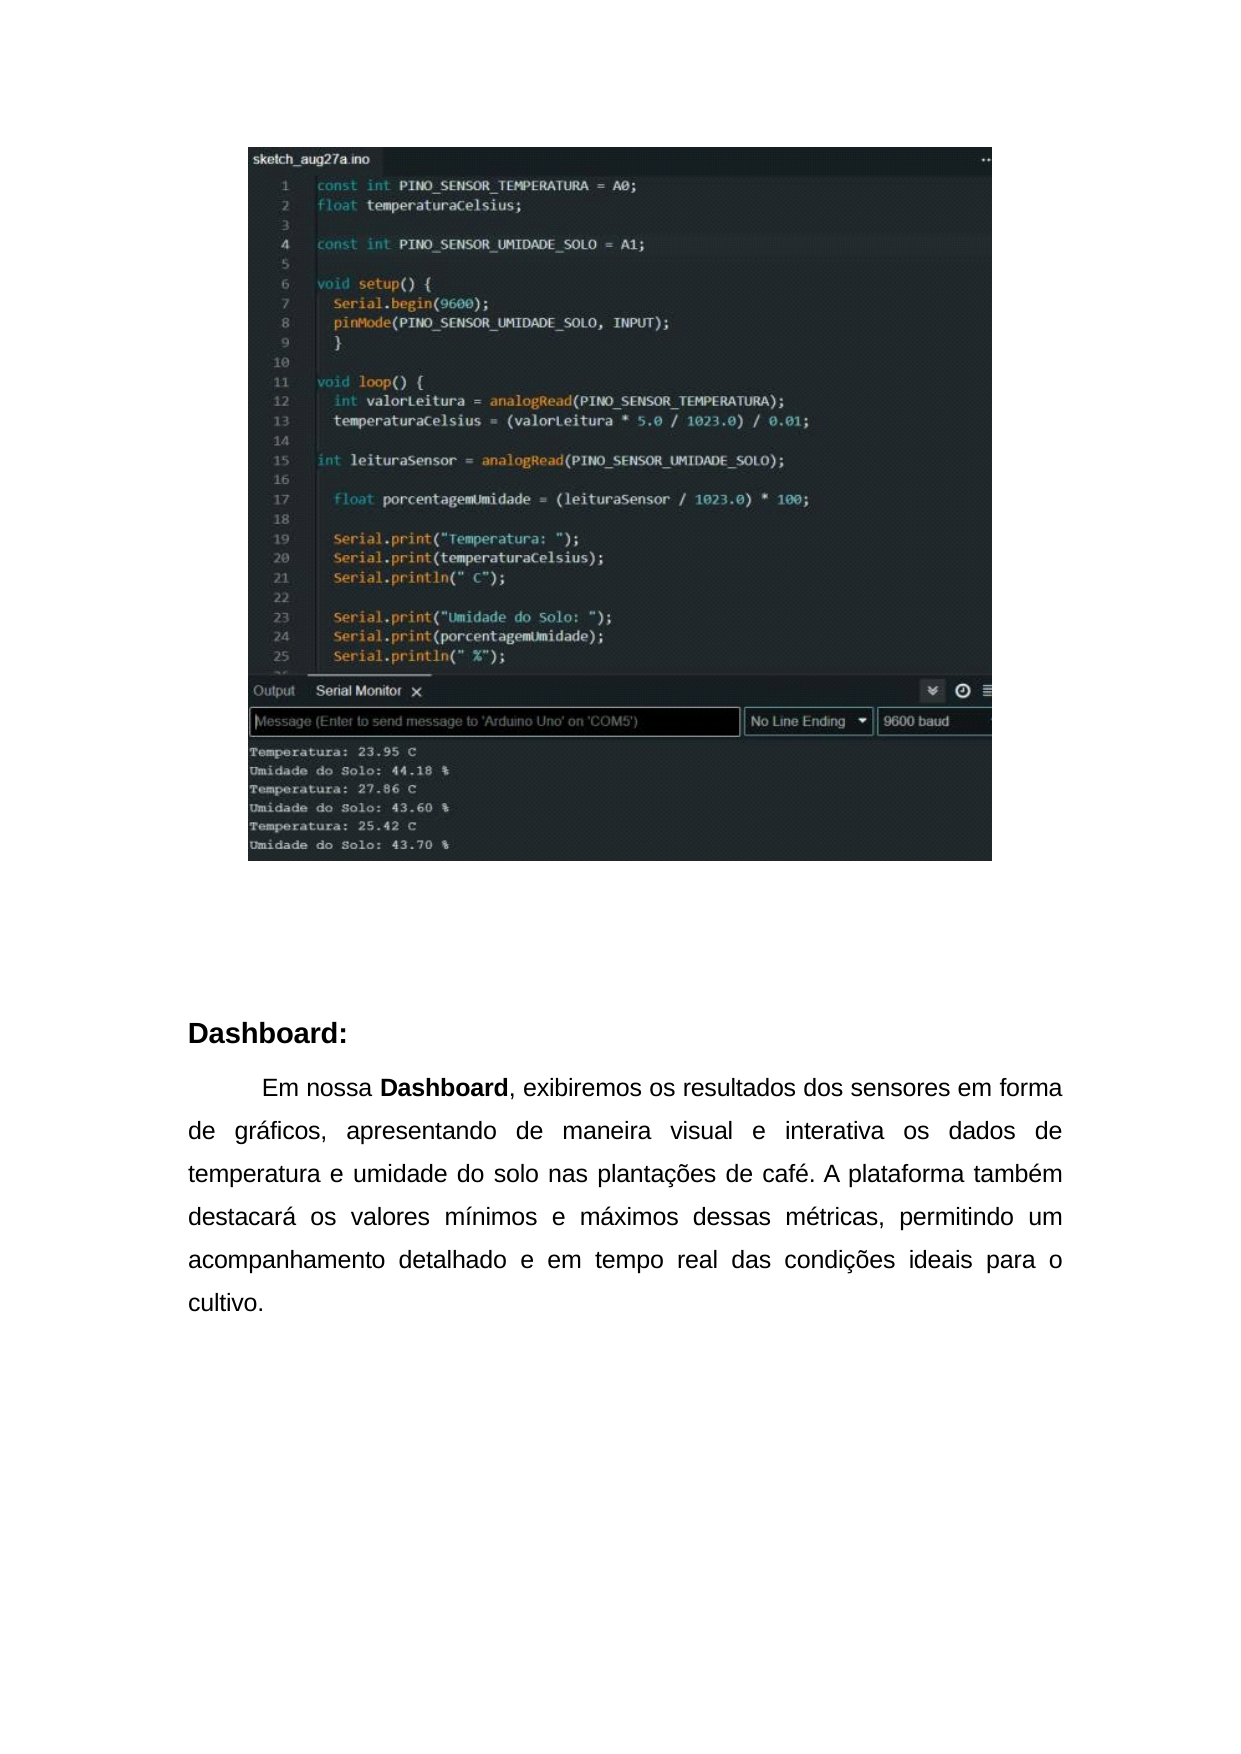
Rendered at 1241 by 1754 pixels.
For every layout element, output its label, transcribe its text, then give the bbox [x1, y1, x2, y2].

picture [248, 147, 992, 861]
text Dashboard: [188, 1016, 1063, 1049]
text Em nossa Dashboard, exibiremos os resultados dos sensores em forma de gráficos, apresentando de maneira visual e interativa os dados de temperatura e umidade do solo nas plantações de café. A plataforma também destacará os valores mínimos e máximos dessas métricas, permitindo um acompanhamento detalhado e em tempo real das condições ideais para o cultivo. [188, 1073, 1063, 1317]
